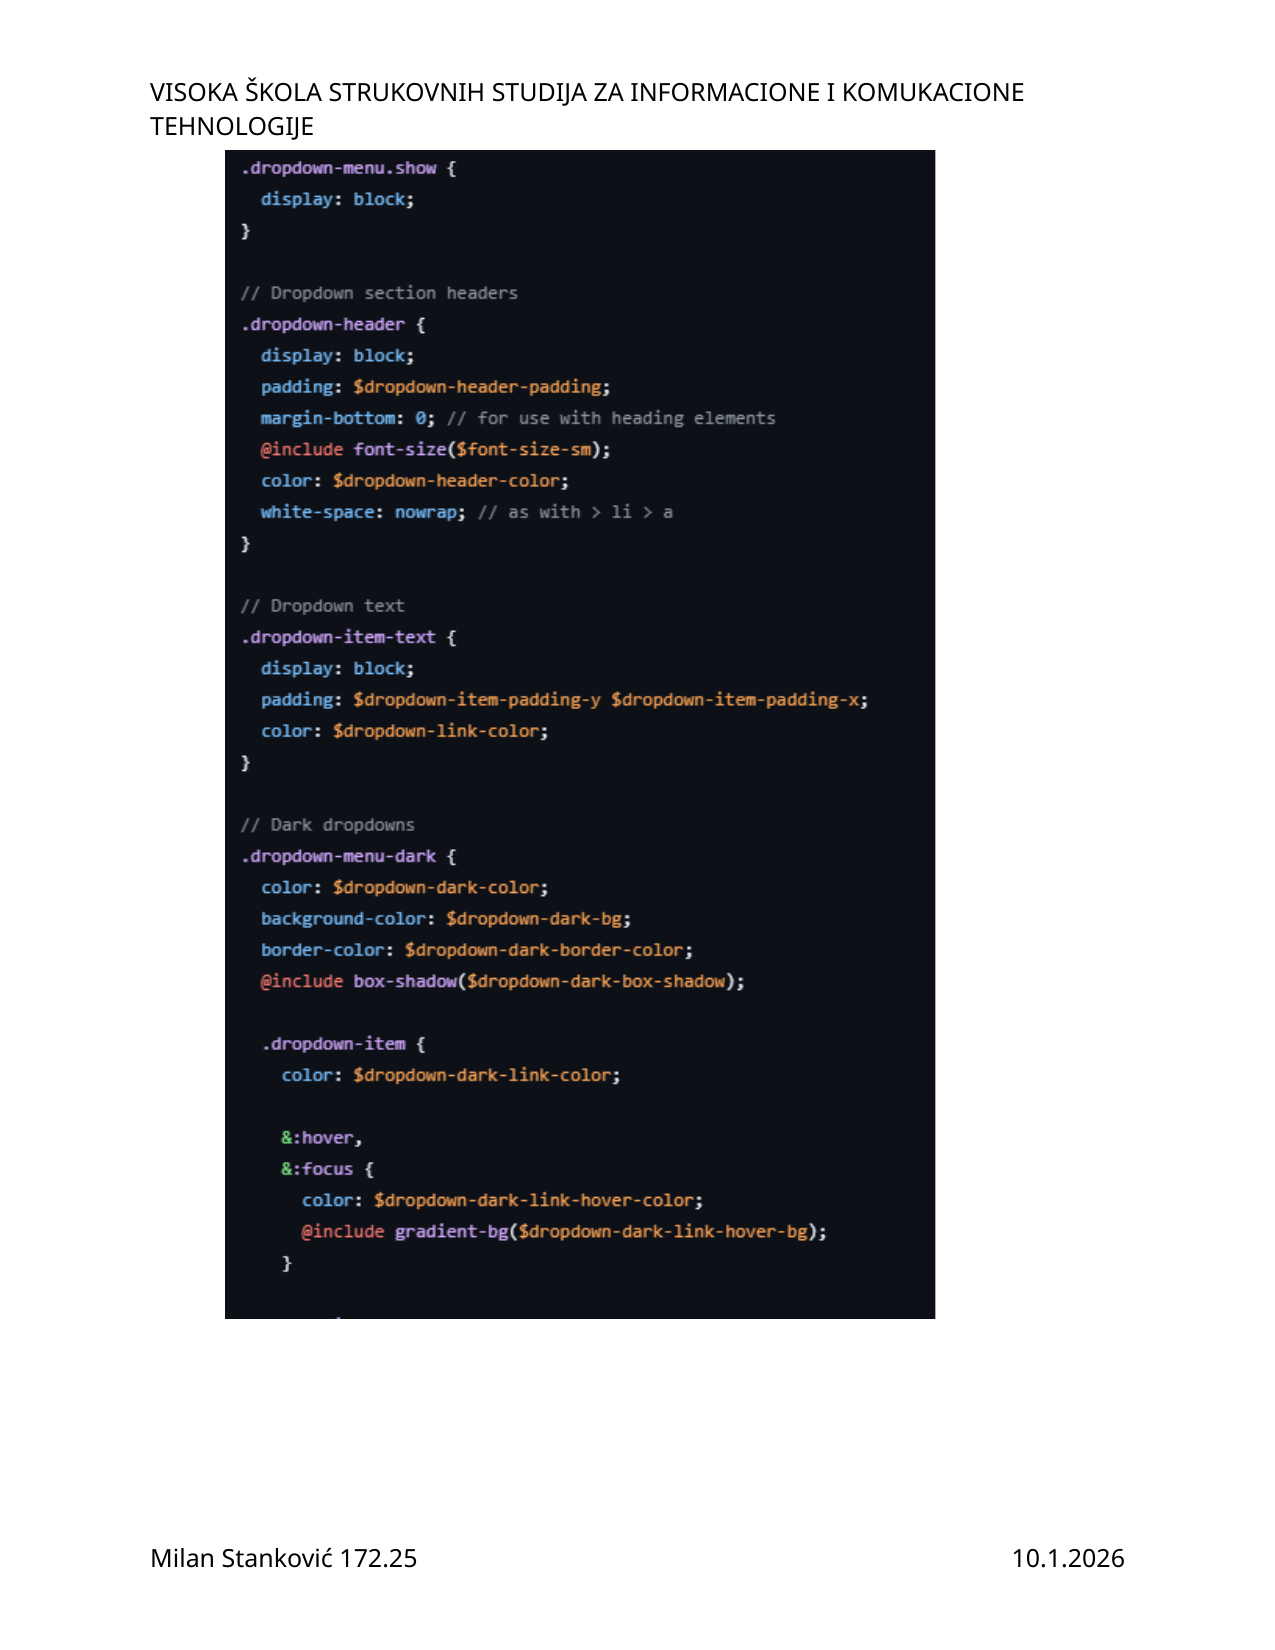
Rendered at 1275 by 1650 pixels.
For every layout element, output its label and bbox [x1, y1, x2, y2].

picture [225, 150, 936, 1319]
